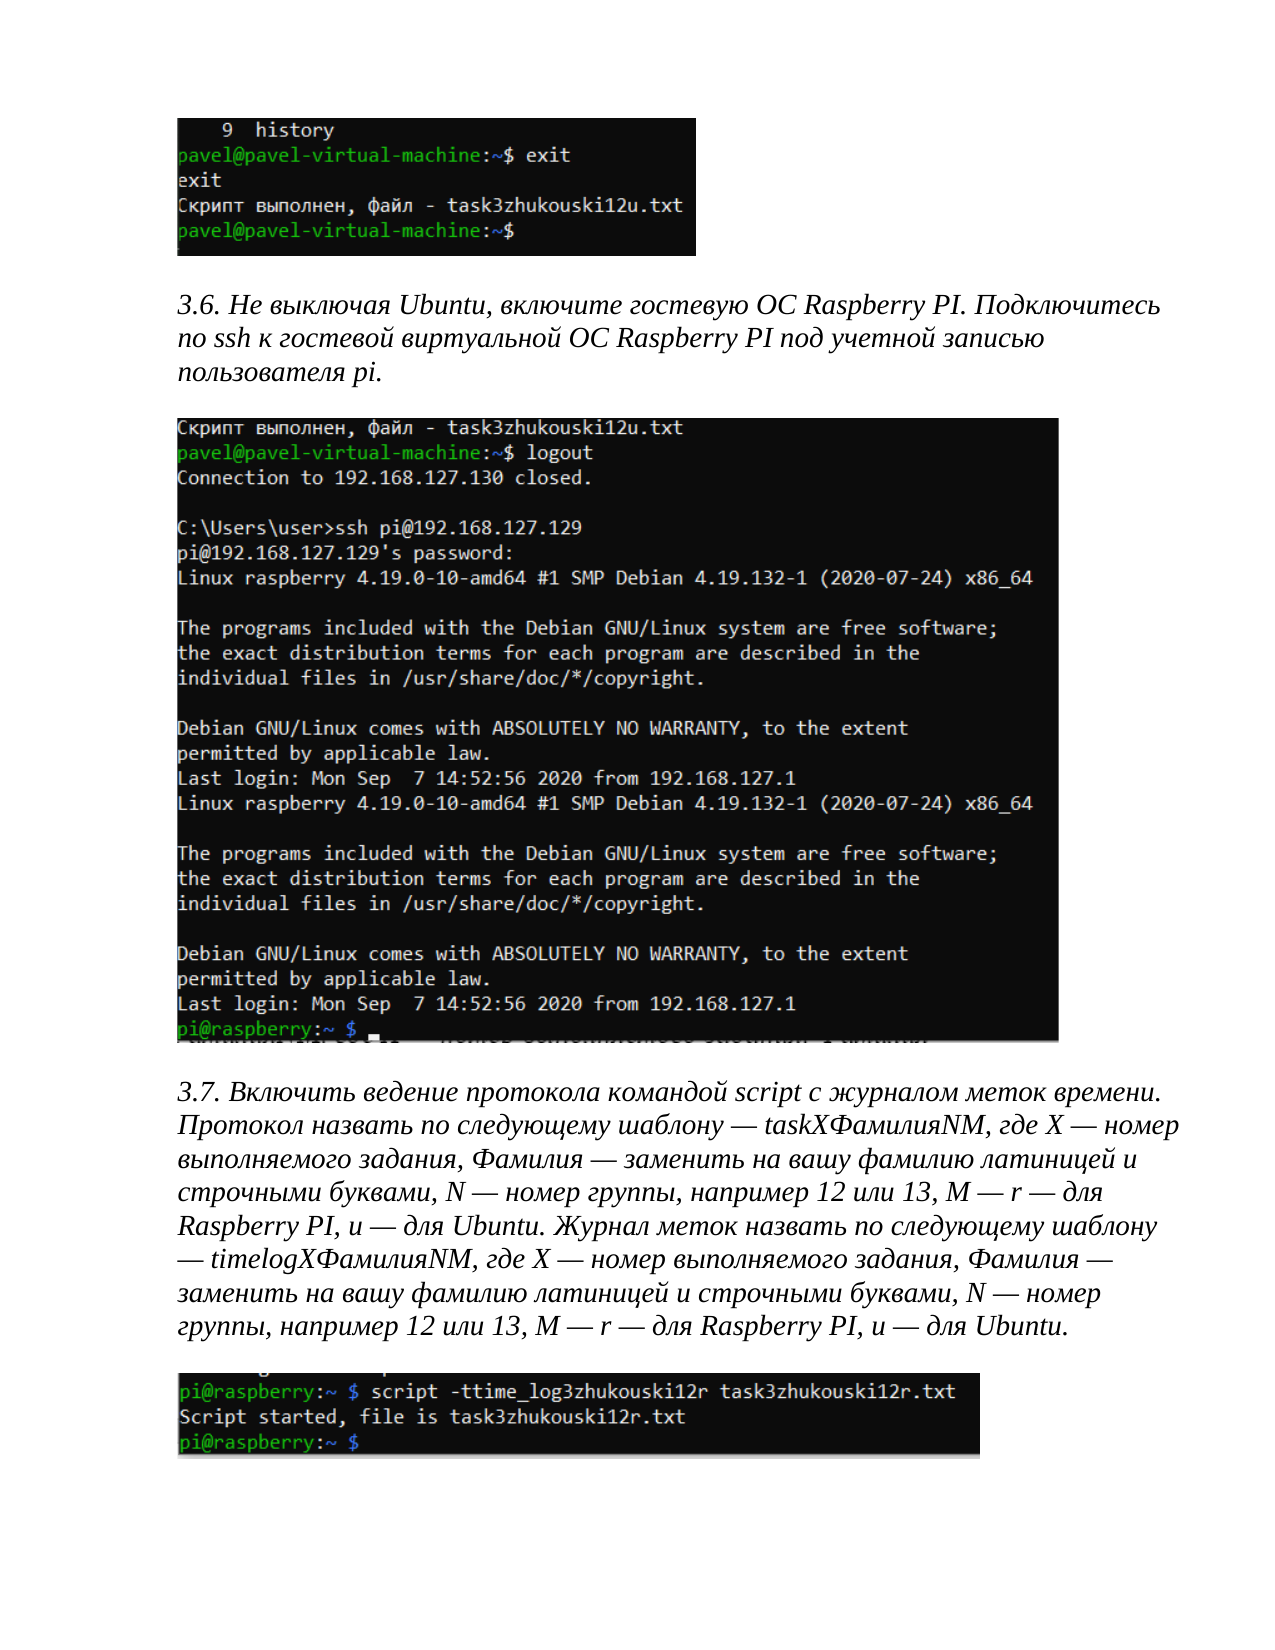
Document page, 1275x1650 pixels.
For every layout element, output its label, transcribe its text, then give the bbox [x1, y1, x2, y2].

picture [177, 1373, 980, 1459]
text 3.7. Включить ведение протокола командой script с журналом меток времени. Протокол назвать по следующему шаблону — taskXФамилияNM, где X — номер выполняемого задания, Фамилия — заменить на вашу фамилию латиницей и строчными буквами, N — номер группы, например 12 или 13, M — r — для Raspberry PI, u — для Ubuntu. Журнал меток назвать по следующему шаблону — timelogXФамилияNM, где X — номер выполняемого задания, Фамилия — заменить на вашу фамилию латиницей и строчными буквами, N — номер группы, например 12 или 13, M — r — для Raspberry PI, u — для Ubuntu. [177, 1074, 1186, 1342]
text 3.6. Не выключая Ubuntu, включите гостевую ОС Raspberry PI. Подключитесь по ssh к гостевой виртуальной ОС Raspberry PI под учетной записью пользователя pi. [177, 287, 1186, 387]
picture [177, 418, 1059, 1043]
picture [177, 118, 696, 256]
